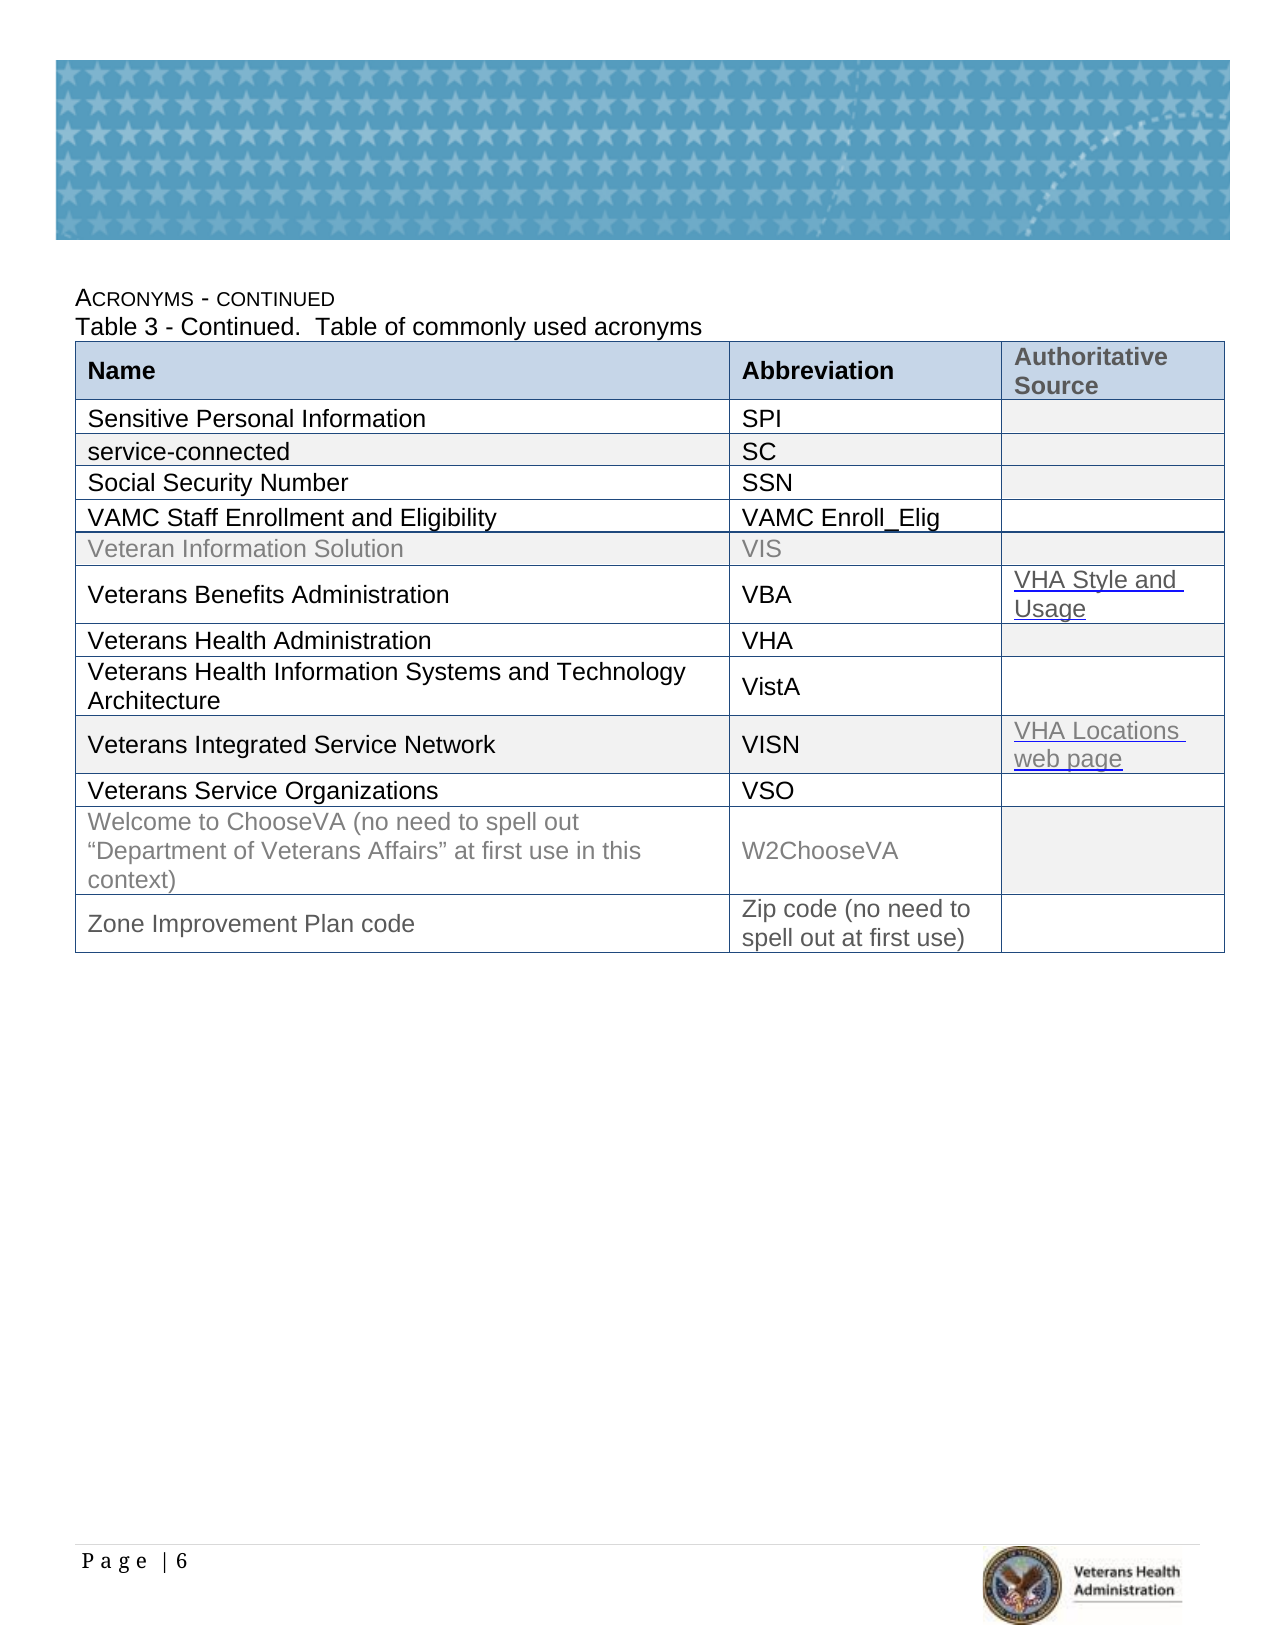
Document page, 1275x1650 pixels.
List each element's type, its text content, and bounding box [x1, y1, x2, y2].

table_cell VSO [730, 774, 1001, 806]
table_cell [1002, 400, 1224, 432]
table_cell Veterans Health Administration [76, 624, 729, 656]
table_cell [1002, 657, 1224, 714]
table_cell VistA [730, 657, 1001, 714]
table_cell Sensitive Personal Information [76, 400, 729, 432]
table_cell VHA Locations web page [1002, 716, 1224, 773]
table_header Authoritative Source [1002, 342, 1224, 399]
table_cell [1002, 500, 1224, 531]
picture [55, 60, 1230, 240]
table_cell W2ChooseVA [730, 807, 1001, 893]
table_cell Social Security Number [76, 466, 729, 498]
table_cell [1002, 434, 1224, 465]
table_cell Welcome to ChooseVA (no need to spell out “Department of Veterans Affairs” at first use in this context) [76, 807, 729, 893]
table_cell SPI [730, 400, 1001, 432]
table_cell [1002, 533, 1224, 564]
subtitle Acronyms - continued [75, 283, 1200, 312]
table_cell Veterans Health Information Systems and Technology Architecture [76, 657, 729, 714]
table_cell VBA [730, 566, 1001, 623]
table_cell SSN [730, 466, 1001, 498]
text Table 3 - Continued. Table of commonly used acronyms [75, 312, 1200, 341]
table_cell Veterans Integrated Service Network [76, 716, 729, 773]
table_header Name [76, 342, 729, 399]
table_cell Veteran Information Solution [76, 533, 729, 564]
table_cell Veterans Benefits Administration [76, 566, 729, 623]
picture [982, 1546, 1183, 1625]
table_cell Zone Improvement Plan code [76, 895, 729, 952]
table_cell SC [730, 434, 1001, 465]
table_header Abbreviation [730, 342, 1001, 399]
table_cell VHA Style and Usage [1002, 566, 1224, 623]
table_cell service-connected [76, 434, 729, 465]
table_cell [1002, 774, 1224, 806]
table_cell VAMC Enroll_Elig [730, 500, 1001, 531]
table_cell [1002, 624, 1224, 656]
table_cell Veterans Service Organizations [76, 774, 729, 806]
table_cell Zip code (no need to spell out at first use) [730, 895, 1001, 952]
table_cell [1002, 466, 1224, 498]
table_cell [1002, 807, 1224, 893]
table_cell [1002, 895, 1224, 952]
table_cell VIS [730, 533, 1001, 564]
table_cell VHA [730, 624, 1001, 656]
table_cell VISN [730, 716, 1001, 773]
table_cell VAMC Staff Enrollment and Eligibility [76, 500, 729, 531]
